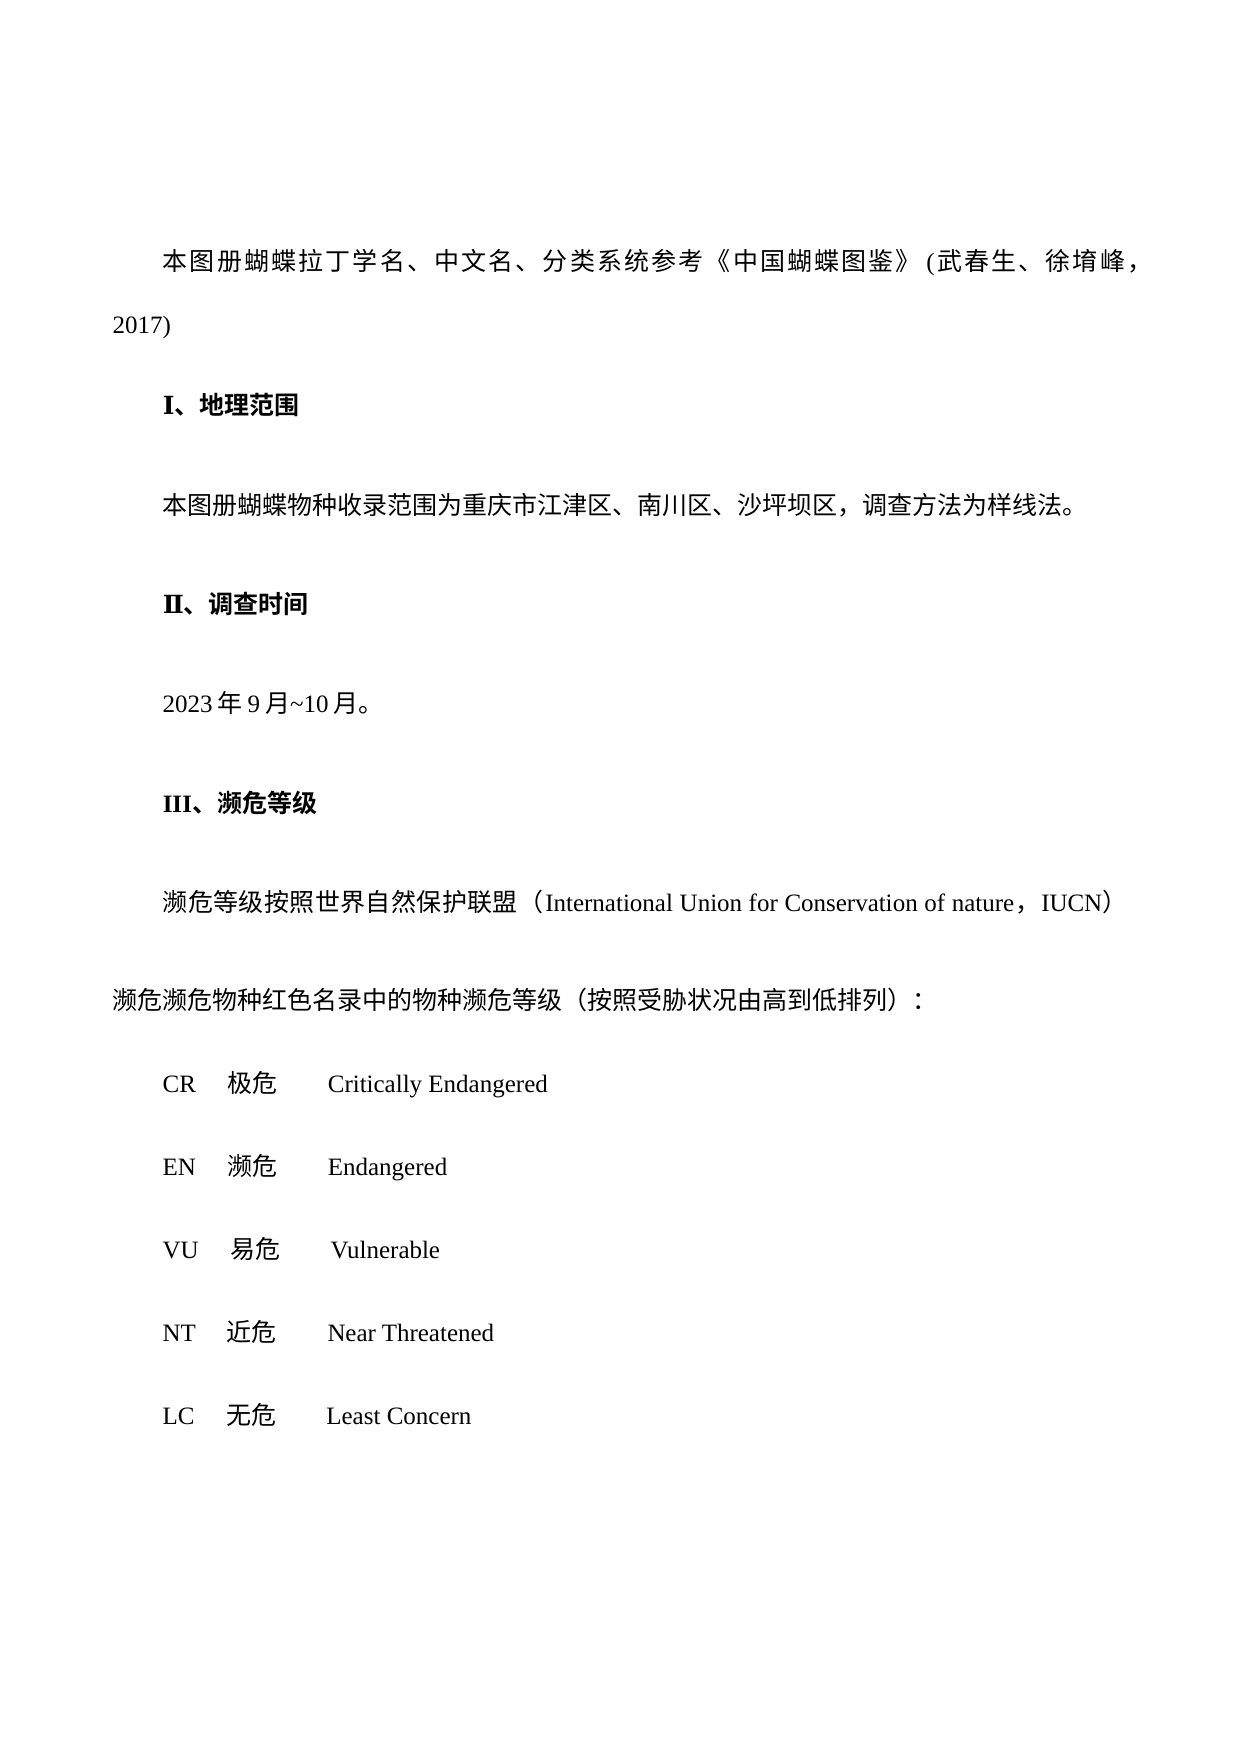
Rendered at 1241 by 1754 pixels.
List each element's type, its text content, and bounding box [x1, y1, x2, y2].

text CR 极危 Critically Endangered [137, 1049, 1128, 1114]
text LC 无危 Least Concern [137, 1381, 1128, 1446]
text III、濒危等级 [112, 769, 1128, 834]
text 濒危等级按照世界自然保护联盟（International Union for Conservation of nature，IUCN）濒危濒危物种红色名录中的物种濒危等级（按照受胁状况由高到低排列）： [112, 868, 1128, 1031]
text EN 濒危 Endangered [137, 1132, 1128, 1197]
text VU 易危 Vulnerable [137, 1215, 1128, 1280]
text Ⅰ、地理范围 [112, 371, 1128, 436]
text 2023年9月~10月。 [112, 669, 1128, 734]
text 本图册蝴蝶物种收录范围为重庆市江津区、南川区、沙坪坝区，调查方法为样线法。 [112, 471, 1128, 536]
text 本图册蝴蝶拉丁学名、中文名、分类系统参考《中国蝴蝶图鉴》(武春生、徐堉峰，2017) [112, 227, 1128, 341]
text Ⅱ、调查时间 [112, 570, 1128, 635]
text NT 近危 Near Threatened [137, 1298, 1128, 1363]
